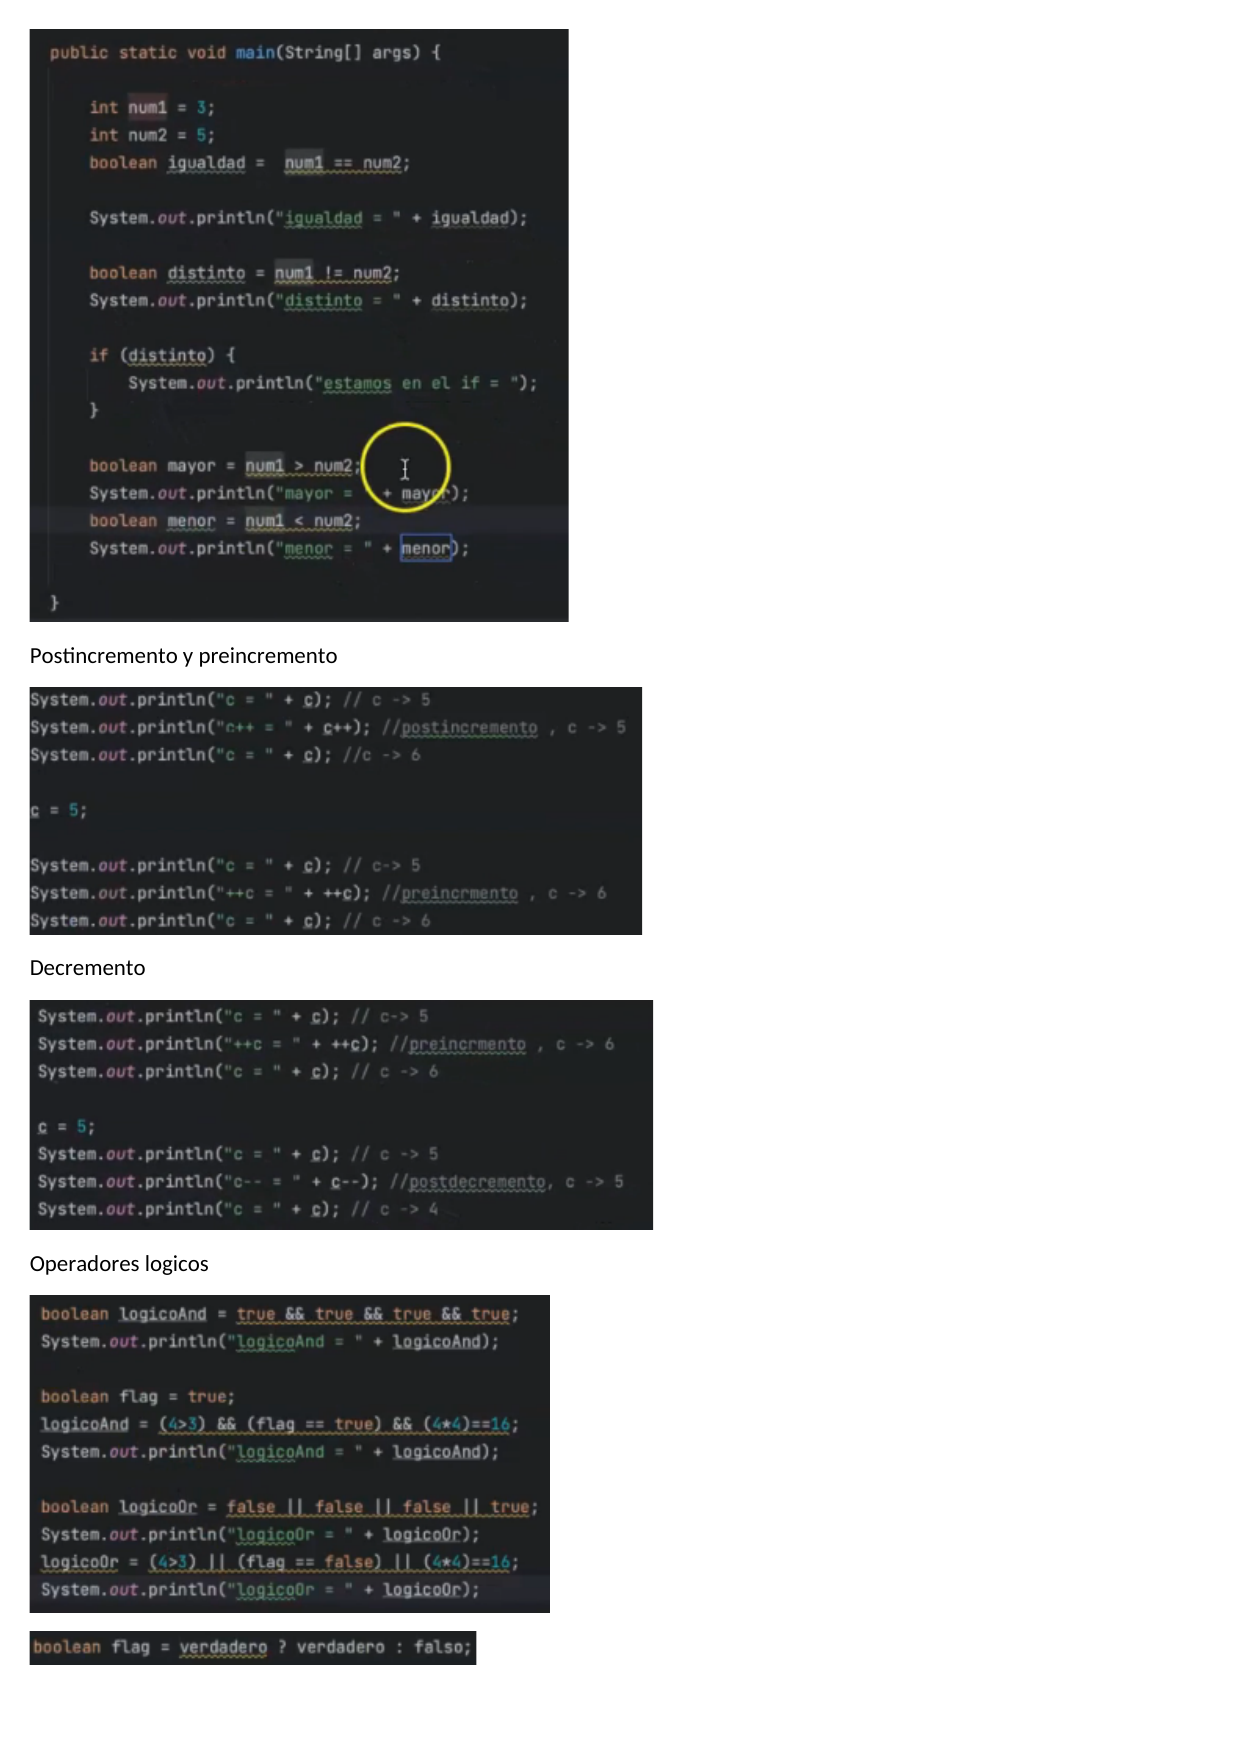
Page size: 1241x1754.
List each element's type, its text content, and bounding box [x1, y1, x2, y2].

picture [29, 29, 569, 622]
picture [29, 1631, 477, 1665]
picture [29, 1295, 550, 1613]
text Operadores logicos [29, 1249, 1165, 1277]
picture [29, 687, 643, 935]
text Decremento [29, 953, 1165, 981]
text Postincremento y preincremento [29, 641, 1165, 669]
picture [29, 1000, 654, 1230]
